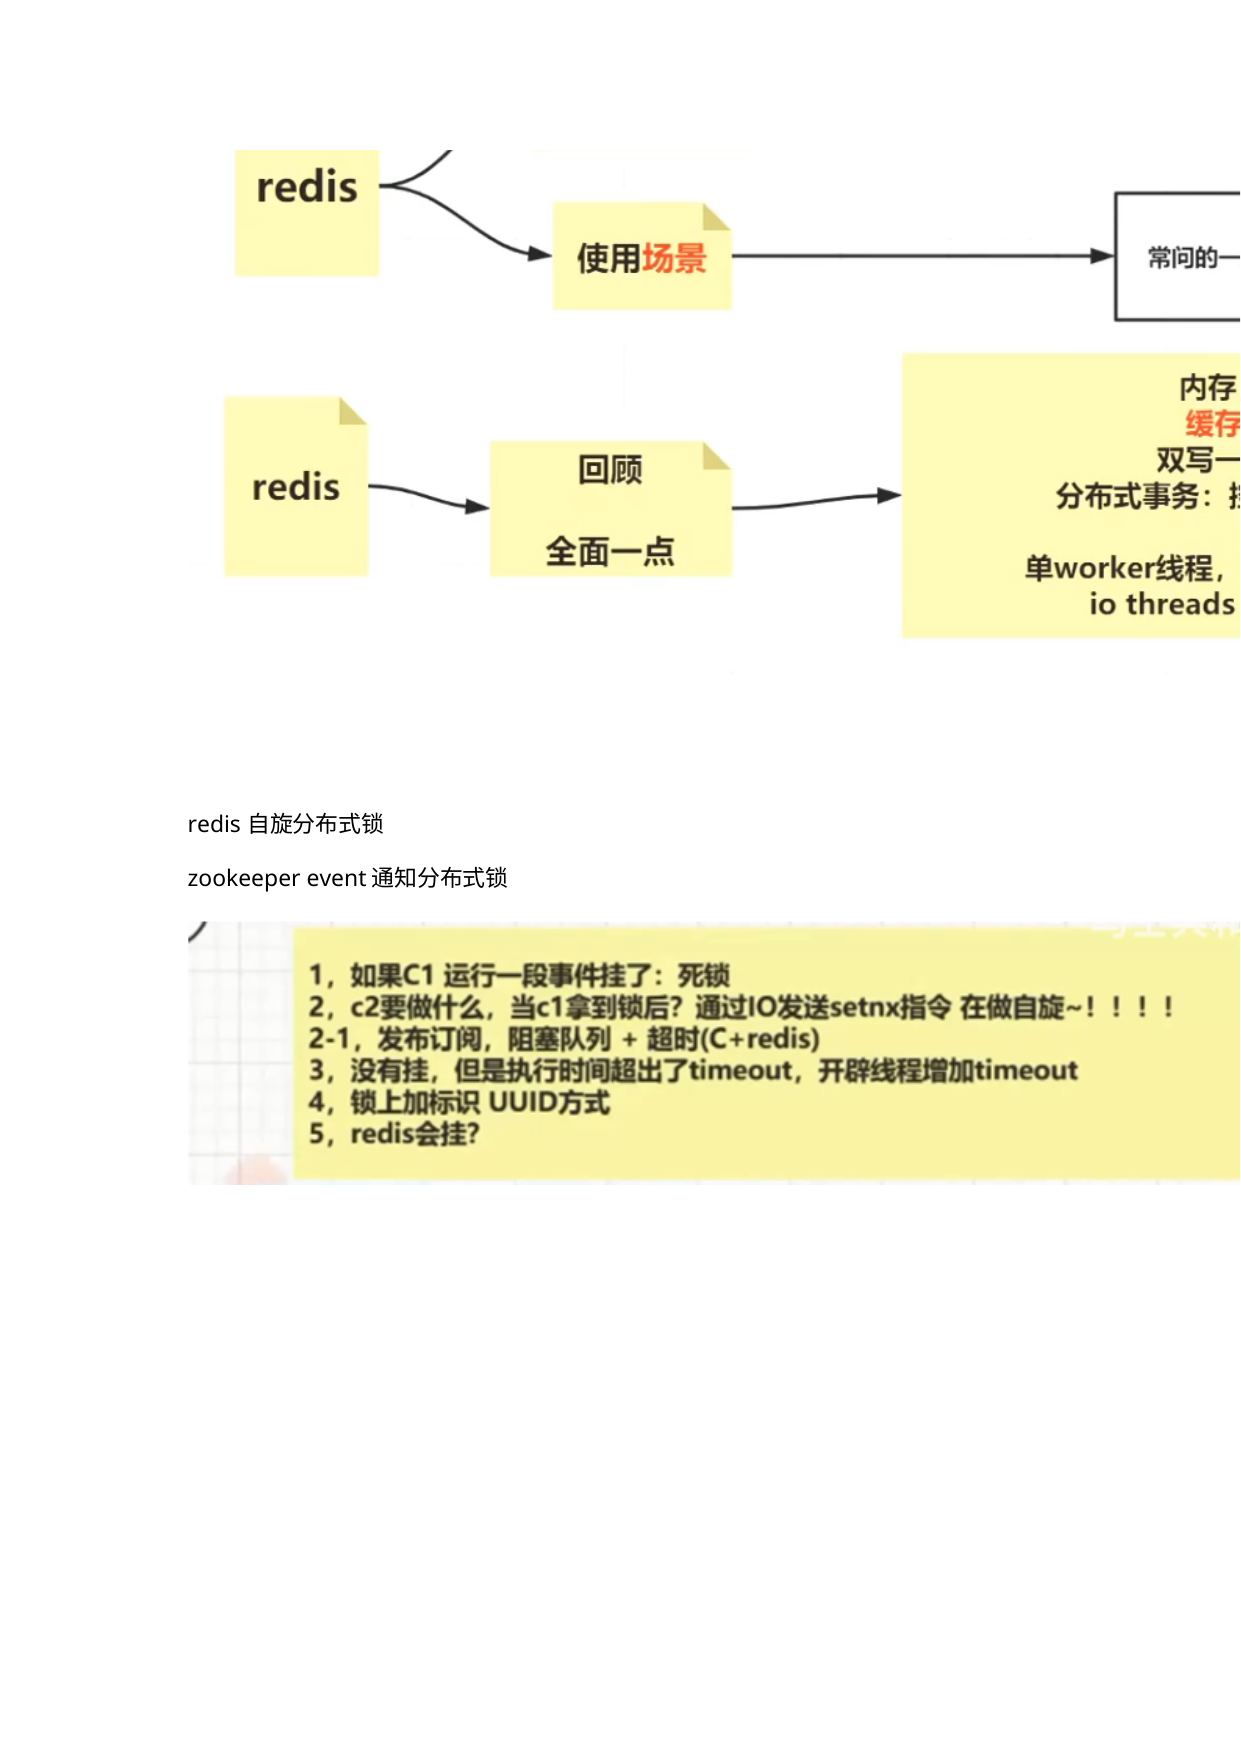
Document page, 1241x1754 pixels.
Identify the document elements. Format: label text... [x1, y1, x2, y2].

picture [187, 914, 1241, 1185]
text redis 自旋分布式锁 [187, 806, 1053, 839]
text zookeeper event通知分布式锁 [187, 860, 1053, 893]
picture [187, 150, 1241, 733]
